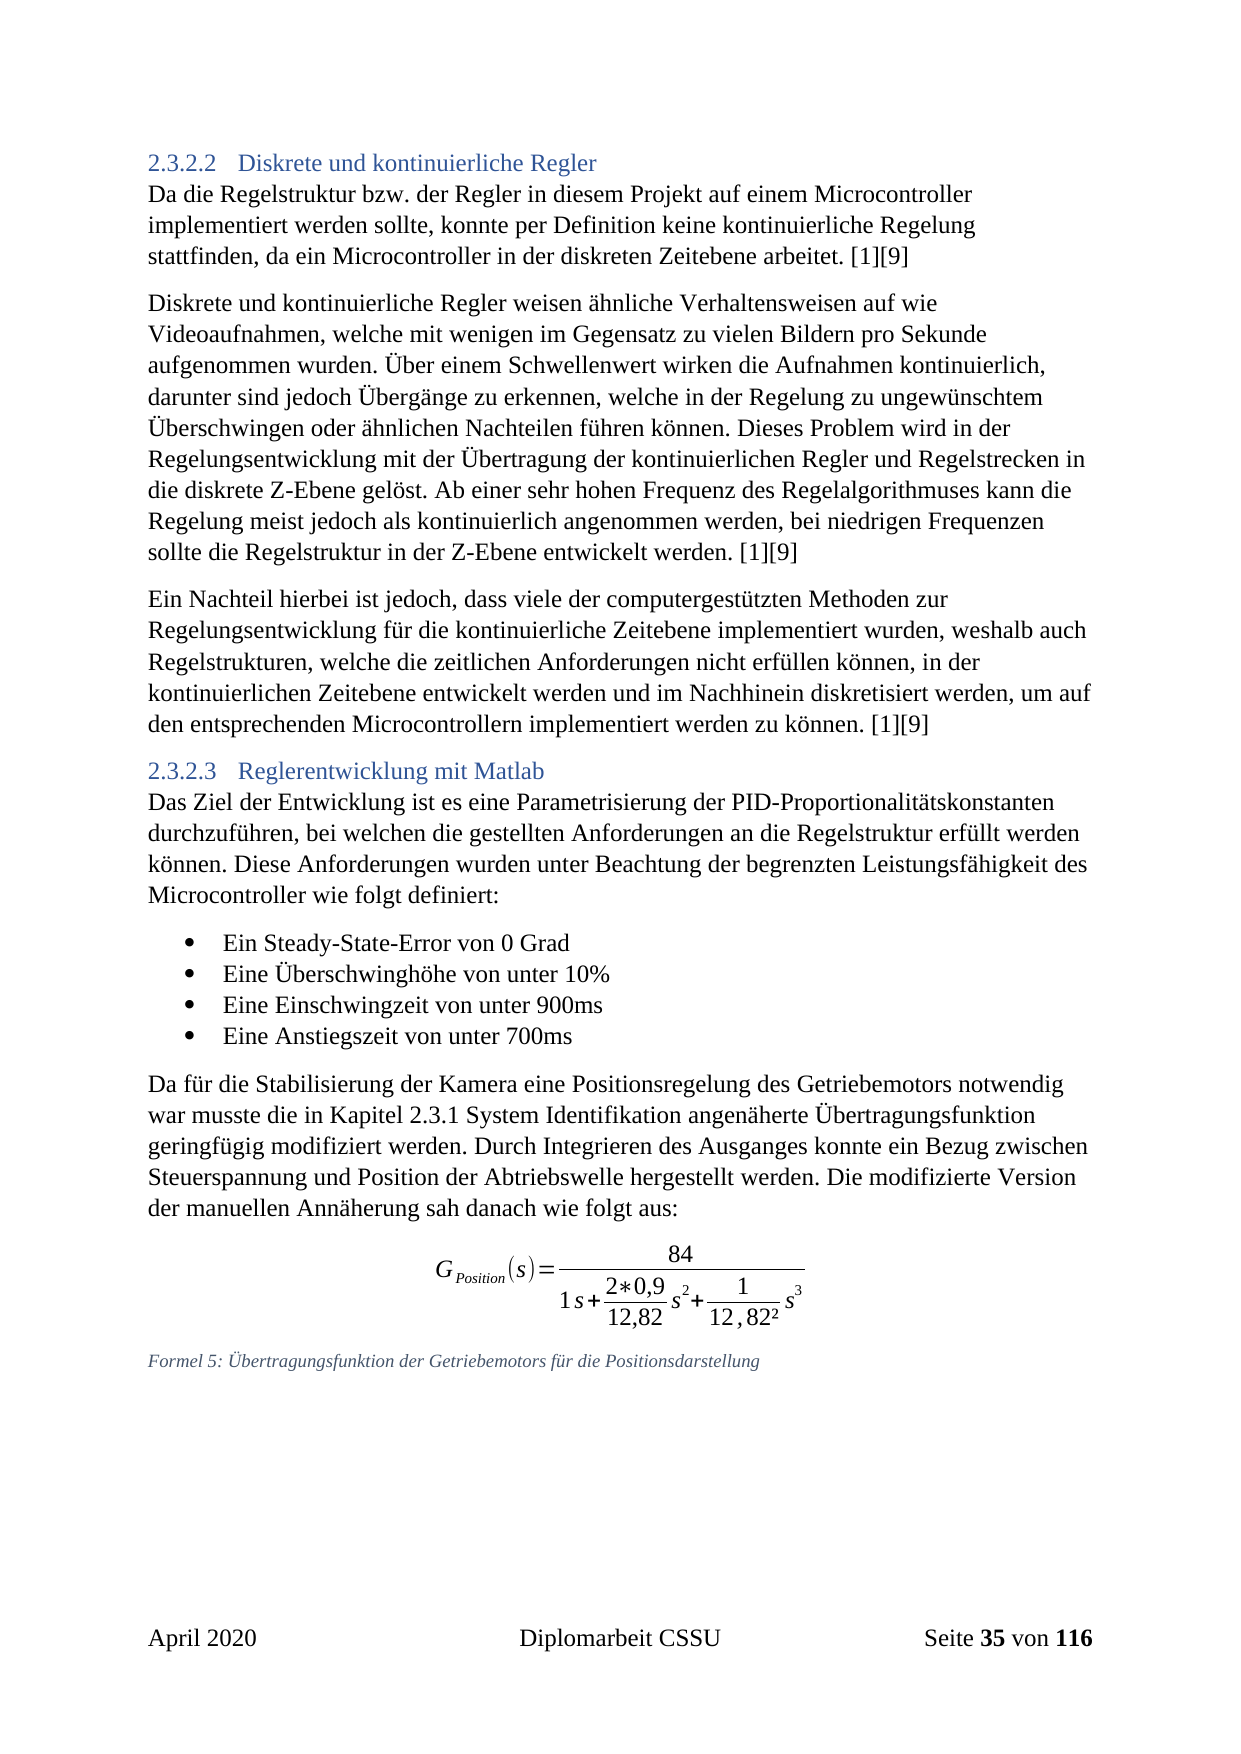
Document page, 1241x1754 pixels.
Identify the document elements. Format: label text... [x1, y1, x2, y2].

text Da die Regelstruktur bzw. der Regler in diesem Projekt auf einem Microcontroller implementiert werden sollte, konnte per Definition keine kontinuierliche Regelung stattfinden, da ein Microcontroller in der diskreten Zeitebene arbeitet. [1][9] [148, 179, 1093, 269]
list Eine Einschwingzeit von unter 900ms [185, 990, 1093, 1019]
list Ein Steady-State-Error von 0 Grad [185, 928, 1093, 957]
subtitle Reglerentwicklung mit Matlab [148, 756, 1093, 785]
list Eine Überschwinghöhe von unter 10% [185, 959, 1093, 988]
text Ein Nachteil hierbei ist jedoch, dass viele der computergestützten Methoden zur Regelungsentwicklung für die kontinuierliche Zeitebene implementiert wurden, weshalb auch Regelstrukturen, welche die zeitlichen Anforderungen nicht erfüllen können, in der kontinuierlichen Zeitebene entwickelt werden und im Nachhinein diskretisiert werden, um auf den entsprechenden Microcontrollern implementiert werden zu können. [1][9] [148, 584, 1093, 737]
text Da für die Stabilisierung der Kamera eine Positionsregelung des Getriebemotors notwendig war musste die in Kapitel 2.3.1 System Identifikation angenäherte Übertragungsfunktion geringfügig modifiziert werden. Durch Integrieren des Ausganges konnte ein Bezug zwischen Steuerspannung und Position der Abtriebswelle hergestellt werden. Die modifizierte Version der manuellen Annäherung sah danach wie folgt aus: [148, 1069, 1093, 1222]
text Diskrete und kontinuierliche Regler weisen ähnliche Verhaltensweisen auf wie Videoaufnahmen, welche mit wenigen im Gegensatz zu vielen Bildern pro Sekunde aufgenommen wurden. Über einem Schwellenwert wirken die Aufnahmen kontinuierlich, darunter sind jedoch Übergänge zu erkennen, welche in der Regelung zu ungewünschtem Überschwingen oder ähnlichen Nachteilen führen können. Dieses Problem wird in der Regelungsentwicklung mit der Übertragung der kontinuierlichen Regler und Regelstrecken in die diskrete Z-Ebene gelöst. Ab einer sehr hohen Frequenz des Regelalgorithmuses kann die Regelung meist jedoch als kontinuierlich angenommen werden, bei niedrigen Frequenzen sollte die Regelstruktur in der Z-Ebene entwickelt werden. [1][9] [148, 288, 1093, 566]
list Eine Anstiegszeit von unter 700ms [185, 1021, 1093, 1050]
text Das Ziel der Entwicklung ist es eine Parametrisierung der PID-Proportionalitätskonstanten durchzuführen, bei welchen die gestellten Anforderungen an die Regelstruktur erfüllt werden können. Diese Anforderungen wurden unter Beachtung der begrenzten Leistungsfähigkeit des Microcontroller wie folgt definiert: [148, 787, 1093, 909]
subtitle Diskrete und kontinuierliche Regler [148, 148, 1093, 176]
